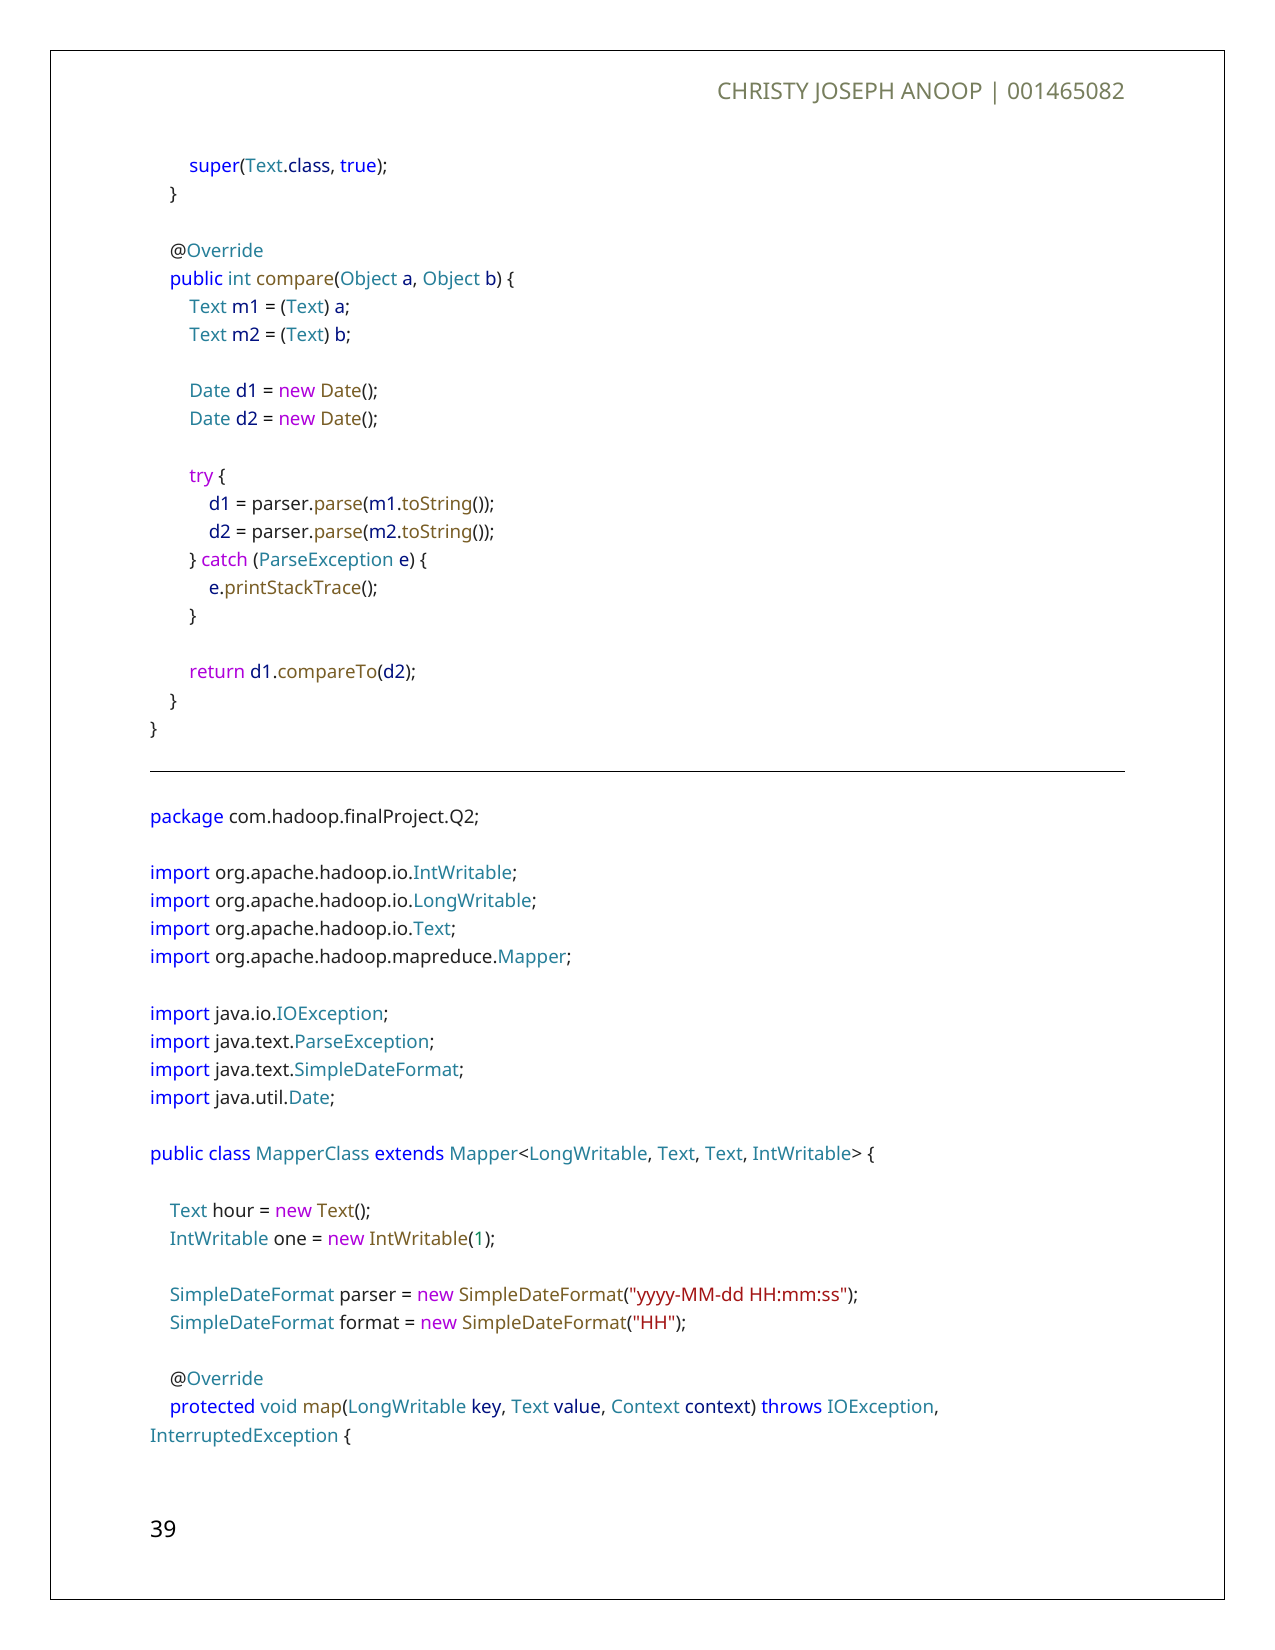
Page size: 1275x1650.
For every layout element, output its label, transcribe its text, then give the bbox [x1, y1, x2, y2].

text } [150, 684, 1125, 712]
text import java.io.IOException; [150, 997, 1125, 1026]
text } catch (ParseException e) { [150, 544, 1125, 572]
text Date d2 = new Date(); [150, 403, 1125, 431]
text protected void map(LongWritable key, Text value, Context context) throws IOException, InterruptedException { [150, 1391, 1125, 1447]
text import java.util.Date; [150, 1082, 1125, 1110]
text SimpleDateFormat parser = new SimpleDateFormat("yyyy-MM-dd HH:mm:ss"); [150, 1279, 1125, 1307]
text } [150, 178, 1125, 206]
text import org.apache.hadoop.mapreduce.Mapper; [150, 941, 1125, 969]
text e.printStackTrace(); [150, 572, 1125, 600]
text import java.text.SimpleDateFormat; [150, 1054, 1125, 1082]
text SimpleDateFormat format = new SimpleDateFormat("HH"); [150, 1307, 1125, 1335]
text Text m2 = (Text) b; [150, 319, 1125, 347]
text public class MapperClass extends Mapper<LongWritable, Text, Text, IntWritable> { [150, 1138, 1125, 1166]
text package com.hadoop.finalProject.Q2; [150, 801, 1125, 829]
text return d1.compareTo(d2); [150, 656, 1125, 684]
text @Override [150, 234, 1125, 262]
text @Override [150, 1363, 1125, 1391]
text super(Text.class, true); [150, 150, 1125, 178]
text import org.apache.hadoop.io.Text; [150, 913, 1125, 941]
text Text m1 = (Text) a; [150, 291, 1125, 319]
text import org.apache.hadoop.io.IntWritable; [150, 857, 1125, 885]
text Text hour = new Text(); [150, 1194, 1125, 1222]
text try { [150, 459, 1125, 487]
text Date d1 = new Date(); [150, 375, 1125, 403]
text } [150, 600, 1125, 628]
text public int compare(Object a, Object b) { [150, 262, 1125, 291]
text import org.apache.hadoop.io.LongWritable; [150, 885, 1125, 913]
text d2 = parser.parse(m2.toString()); [150, 516, 1125, 544]
text import java.text.ParseException; [150, 1026, 1125, 1054]
text d1 = parser.parse(m1.toString()); [150, 487, 1125, 516]
text IntWritable one = new IntWritable(1); [150, 1222, 1125, 1251]
text } [150, 712, 1125, 741]
